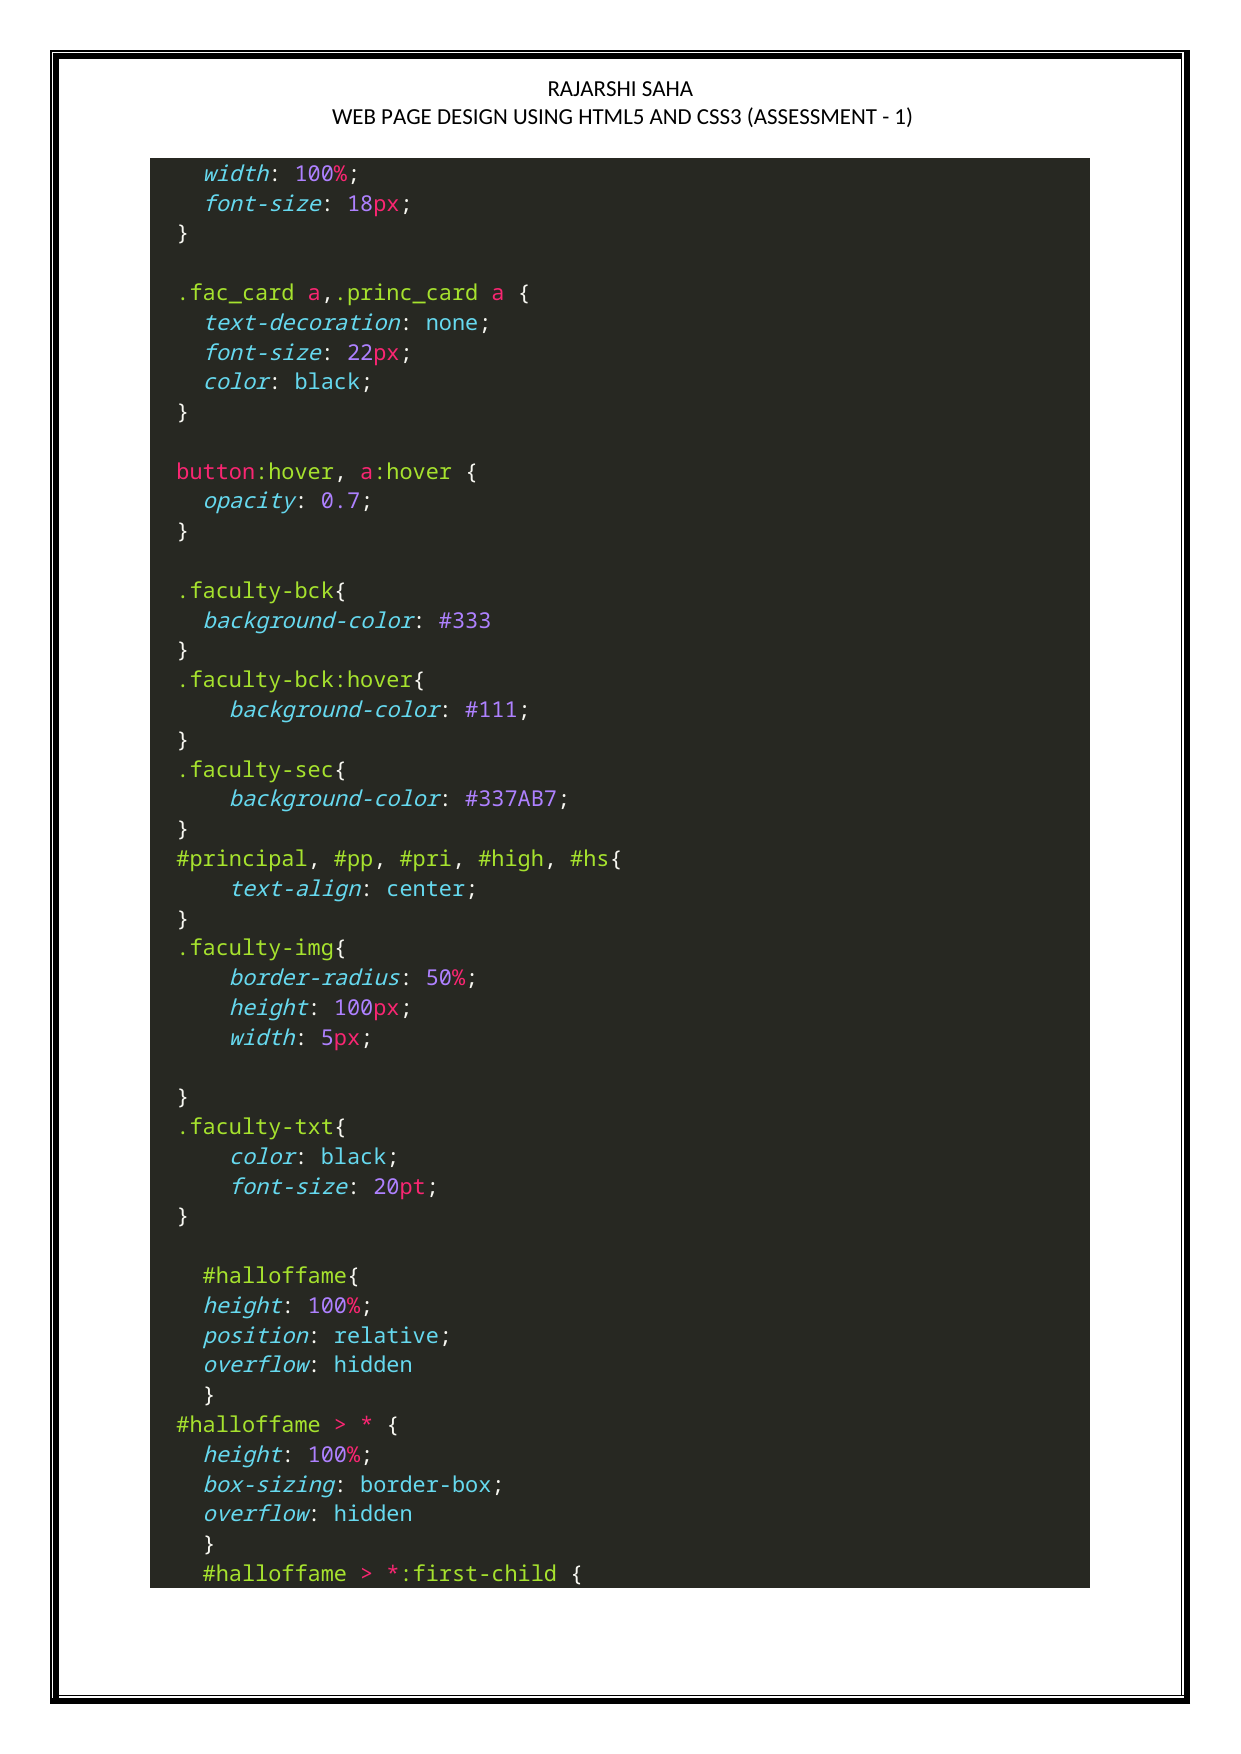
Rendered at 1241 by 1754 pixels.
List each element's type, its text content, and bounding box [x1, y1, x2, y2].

text } [150, 515, 1090, 545]
text .faculty-sec{ [150, 754, 1090, 783]
text #halloffame{ [150, 1260, 1090, 1290]
text overflow: hidden [150, 1349, 1090, 1379]
text font-size: 20pt; [150, 1171, 1090, 1201]
text } [150, 396, 1090, 426]
text text-align: center; [150, 873, 1090, 903]
text background-color: #333 [150, 605, 1090, 634]
text color: black; [150, 1141, 1090, 1171]
text } [150, 813, 1090, 843]
text font-size: 22px; [150, 337, 1090, 366]
text .fac_card a,.princ_card a { [150, 277, 1090, 307]
text .faculty-bck:hover{ [150, 664, 1090, 694]
text } [150, 1379, 1090, 1409]
text #halloffame > *:first-child { [150, 1558, 1090, 1588]
text } [150, 634, 1090, 664]
text height: 100%; [150, 1290, 1090, 1320]
text opacity: 0.7; [150, 486, 1090, 515]
text height: 100px; [150, 992, 1090, 1022]
text text-decoration: none; [150, 307, 1090, 337]
text box-sizing: border-box; [150, 1469, 1090, 1498]
text #halloffame > * { [150, 1409, 1090, 1439]
text } [150, 724, 1090, 754]
text .faculty-bck{ [150, 575, 1090, 605]
text font-size: 18px; [150, 188, 1090, 217]
text button:hover, a:hover { [150, 456, 1090, 486]
text border-radius: 50%; [150, 962, 1090, 992]
text background-color: #111; [150, 694, 1090, 724]
text } [150, 903, 1090, 932]
text } [150, 1201, 1090, 1230]
text width: 5px; [150, 1022, 1090, 1052]
text width: 100%; [150, 158, 1090, 188]
text } [150, 1528, 1090, 1558]
text .faculty-img{ [150, 932, 1090, 962]
text color: black; [150, 366, 1090, 396]
text height: 100%; [150, 1439, 1090, 1469]
text overflow: hidden [150, 1498, 1090, 1528]
text position: relative; [150, 1320, 1090, 1349]
text #principal, #pp, #pri, #high, #hs{ [150, 843, 1090, 873]
text background-color: #337AB7; [150, 783, 1090, 813]
text .faculty-txt{ [150, 1111, 1090, 1141]
text } [150, 217, 1090, 247]
text } [150, 1081, 1090, 1111]
